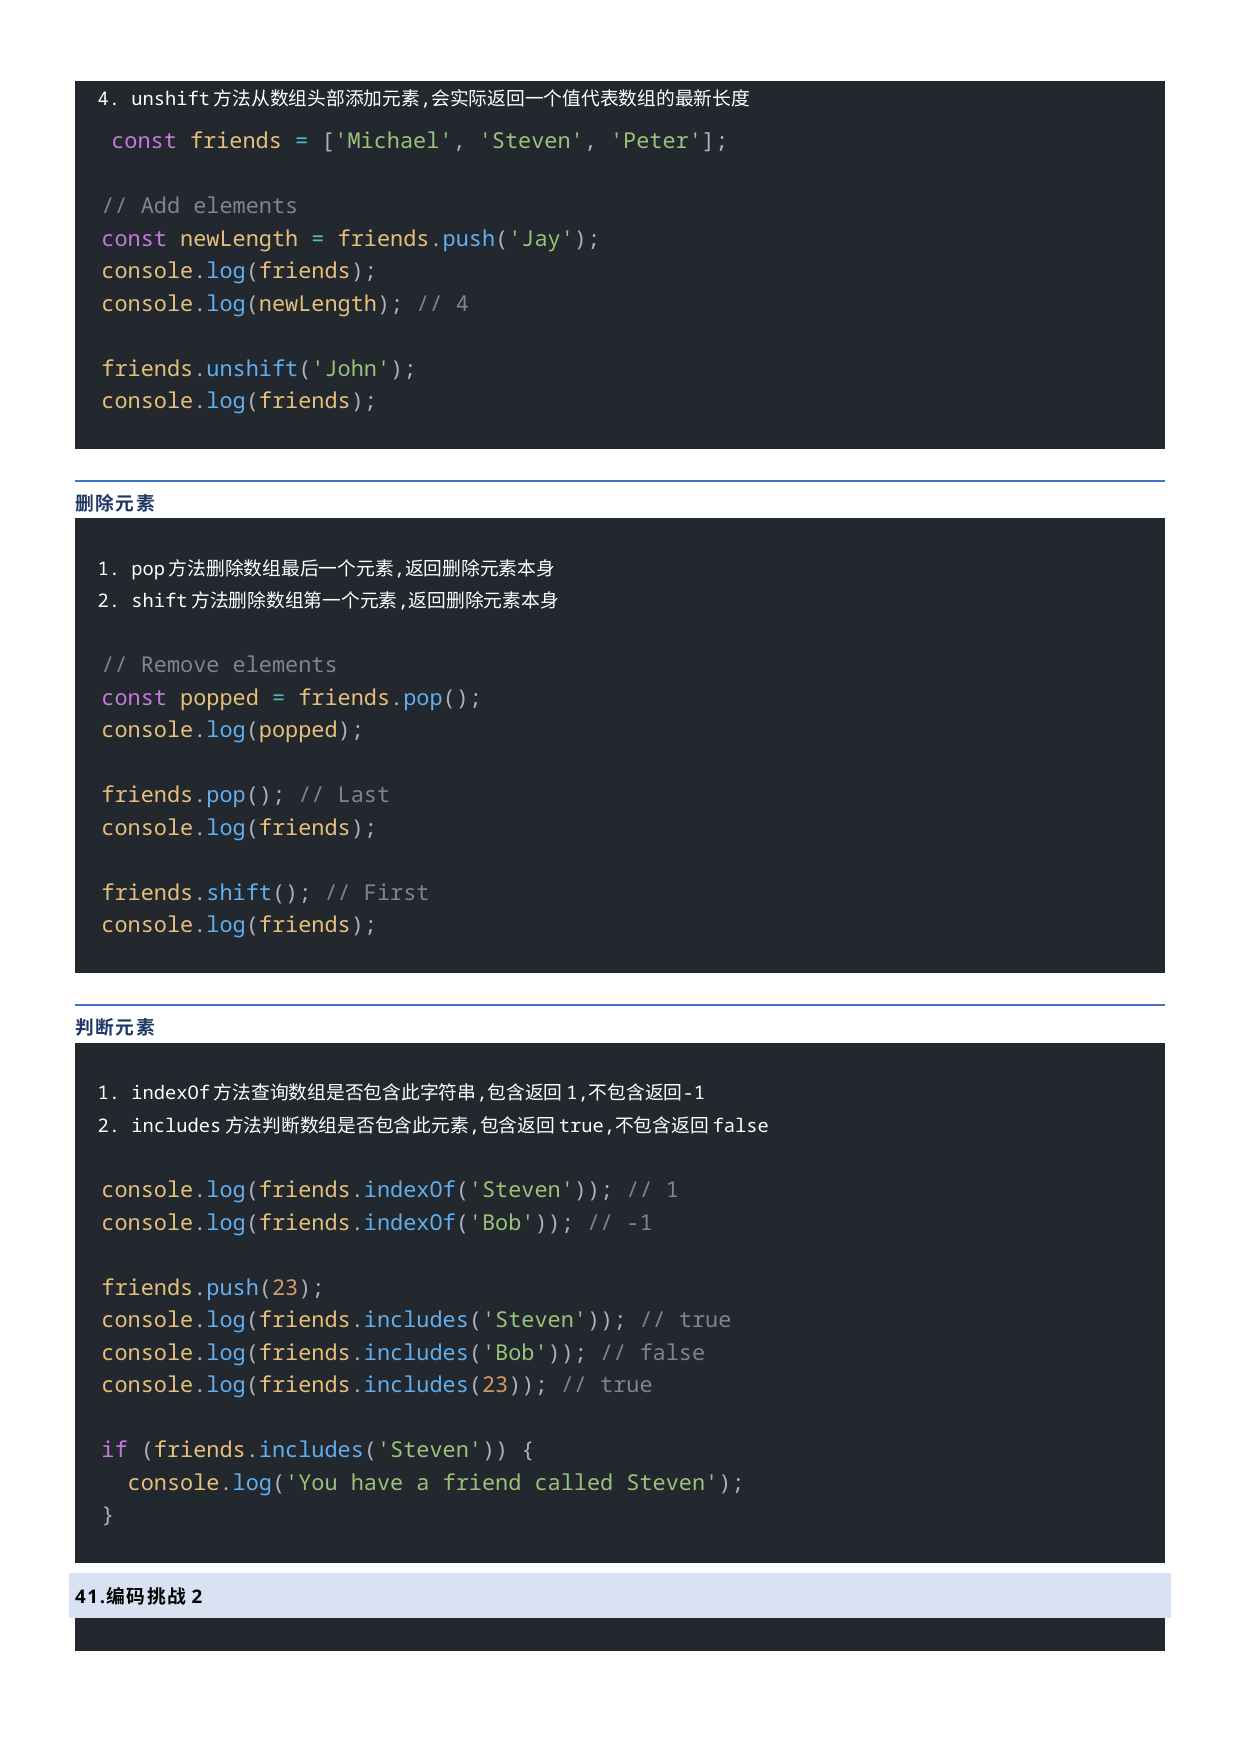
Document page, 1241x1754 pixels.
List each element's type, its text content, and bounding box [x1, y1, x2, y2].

text // Add elements [75, 189, 1165, 221]
text console.log(friends); [75, 254, 1165, 286]
text } [75, 1498, 1165, 1530]
text console.log(friends); [75, 908, 1165, 941]
text 2. shift方法删除数组第一个元素,返回删除元素本身 [75, 583, 1165, 616]
text if (friends.includes('Steven')) { [75, 1433, 1165, 1465]
text console.log(friends.includes('Steven')); // true [75, 1303, 1165, 1335]
text console.log(friends.indexOf('Bob')); // -1 [75, 1205, 1165, 1238]
text console.log(friends.includes('Bob')); // false [75, 1335, 1165, 1368]
text console.log(friends.indexOf('Steven')); // 1 [75, 1173, 1165, 1205]
text // Remove elements [75, 648, 1165, 681]
text friends.push(23); [75, 1270, 1165, 1303]
text 1. pop方法删除数组最后一个元素,返回删除元素本身 [75, 551, 1165, 583]
subtitle 删除元素 [75, 482, 1165, 518]
subtitle 41.编码挑战2 [75, 1579, 1165, 1612]
text const popped = friends.pop(); [75, 681, 1165, 713]
text const newLength = friends.push('Jay'); [75, 221, 1165, 254]
text friends.shift(); // First [75, 876, 1165, 908]
text friends.unshift('John'); [75, 351, 1165, 384]
text friends.pop(); // Last [75, 778, 1165, 811]
text 1. indexOf方法查询数组是否包含此字符串,包含返回1,不包含返回-1 [75, 1075, 1165, 1108]
text console.log(newLength); // 4 [75, 286, 1165, 319]
text 2. includes方法判断数组是否包含此元素,包含返回true,不包含返回false [75, 1108, 1165, 1140]
text 4. unshift方法从数组头部添加元素,会实际返回一个值代表数组的最新长度 [75, 81, 1165, 113]
text console.log(friends); [75, 811, 1165, 843]
text console.log('You have a friend called Steven'); [75, 1465, 1165, 1498]
text console.log(popped); [75, 713, 1165, 746]
text console.log(friends.includes(23)); // true [75, 1368, 1165, 1400]
subtitle 判断元素 [75, 1006, 1165, 1043]
text const friends = ['Michael', 'Steven', 'Peter']; [75, 124, 1165, 156]
text console.log(friends); [75, 384, 1165, 416]
